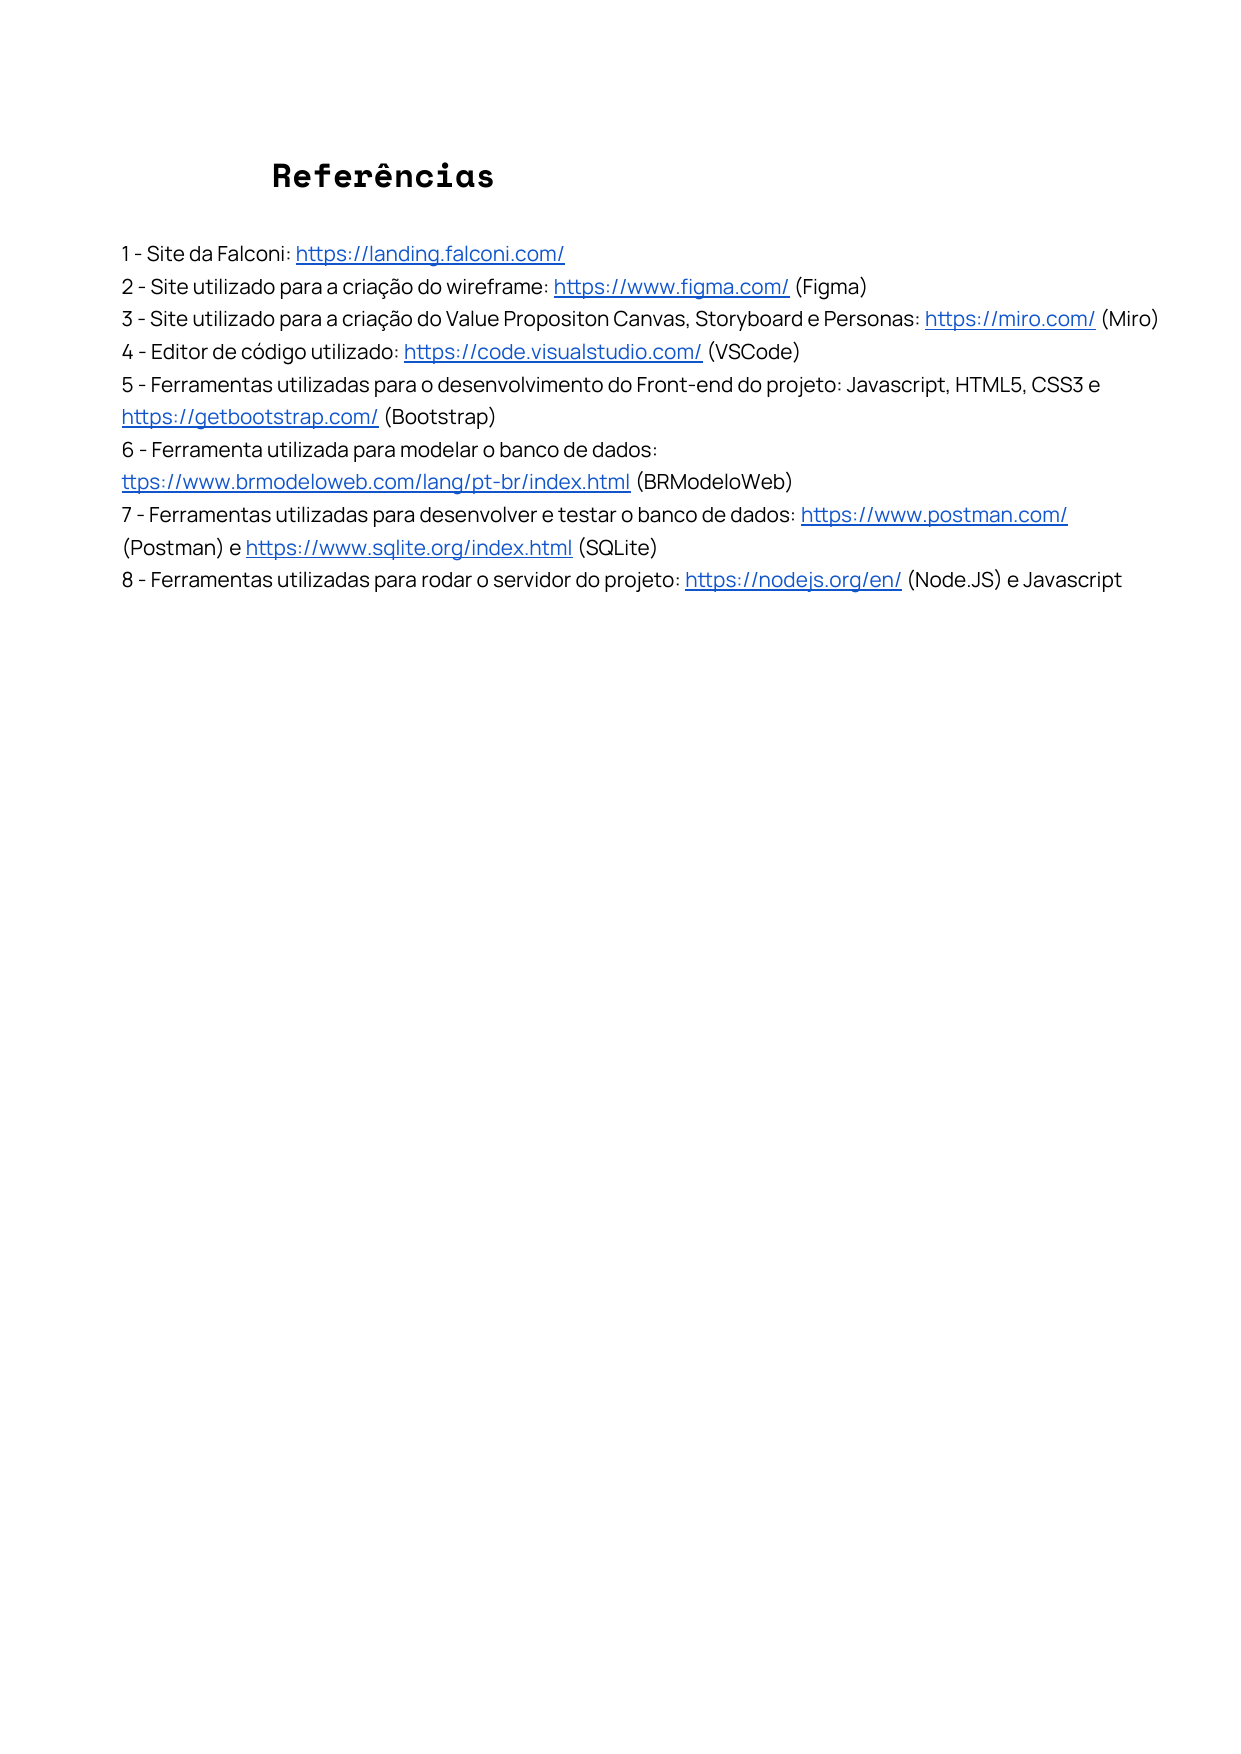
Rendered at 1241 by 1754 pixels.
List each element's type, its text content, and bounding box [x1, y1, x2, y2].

text 1 - Site da Falconi: https://landing.falconi.com/ [121, 239, 1165, 268]
text 8 - Ferramentas utilizadas para rodar o servidor do projeto: https://nodejs.org/en/ (Node.JS) e Javascript [121, 565, 1165, 594]
text 5 - Ferramentas utilizadas para o desenvolvimento do Front-end do projeto: Javascript, HTML5, CSS3 e https://getbootstrap.com/ (Bootstrap) [121, 370, 1165, 431]
subtitle Referências [196, 150, 1165, 199]
text 2 - Site utilizado para a criação do wireframe: https://www.figma.com/ (Figma) [121, 272, 1165, 300]
text 3 - Site utilizado para a criação do Value Propositon Canvas, Storyboard e Personas: https://miro.com/ (Miro) [121, 304, 1165, 333]
text 6 - Ferramenta utilizada para modelar o banco de dados: ttps://www.brmodeloweb.com/lang/pt-br/index.html (BRModeloWeb) [121, 435, 1165, 496]
text 7 - Ferramentas utilizadas para desenvolver e testar o banco de dados: https://www.postman.com/ (Postman) e https://www.sqlite.org/index.html (SQLite) [121, 500, 1165, 561]
text 4 - Editor de código utilizado: https://code.visualstudio.com/ (VSCode) [121, 337, 1165, 366]
